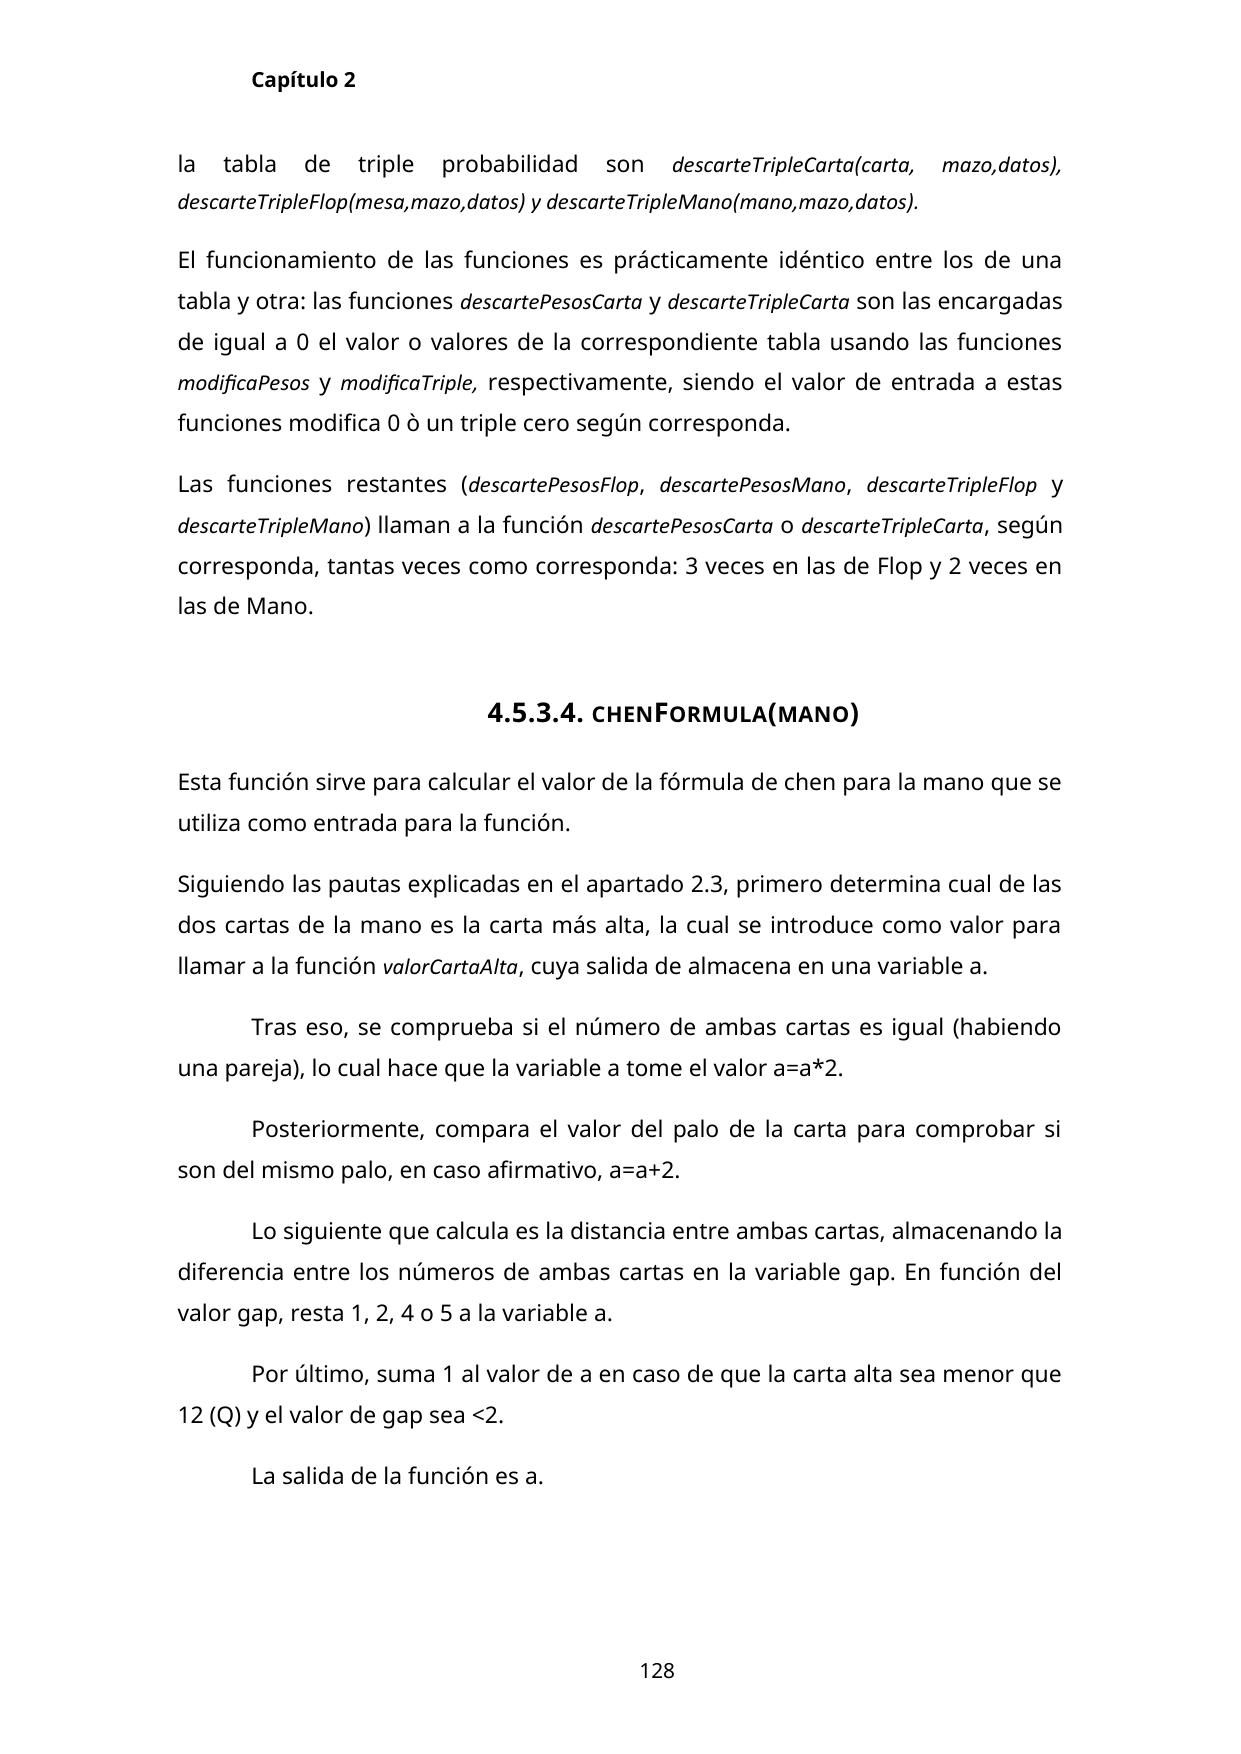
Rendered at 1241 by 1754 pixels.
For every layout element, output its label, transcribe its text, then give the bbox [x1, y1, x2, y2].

text Siguiendo las pautas explicadas en el apartado 2.3, primero determina cual de las dos cartas de la mano es la carta más alta, la cual se introduce como valor para llamar a la función valorCartaAlta, cuya salida de almacena en una variable a. [177, 868, 1063, 981]
text El funcionamiento de las funciones es prácticamente idéntico entre los de una tabla y otra: las funciones descartePesosCarta y descarteTripleCarta son las encargadas de igual a 0 el valor o valores de la correspondiente tabla usando las funciones modificaPesos y modificaTriple, respectivamente, siendo el valor de entrada a estas funciones modifica 0 ò un triple cero según corresponda. [177, 244, 1063, 438]
text Esta función sirve para calcular el valor de la fórmula de chen para la mano que se utiliza como entrada para la función. [177, 766, 1063, 838]
text Las funciones restantes (descartePesosFlop, descartePesosMano, descarteTripleFlop y descarteTripleMano) llaman a la función descartePesosCarta o descarteTripleCarta, según corresponda, tantas veces como corresponda: 3 veces en las de Flop y 2 veces en las de Mano. [177, 468, 1063, 621]
text Posteriormente, compara el valor del palo de la carta para comprobar si son del mismo palo, en caso afirmativo, a=a+2. [177, 1113, 1063, 1185]
text Por último, suma 1 al valor de a en caso de que la carta alta sea menor que 12 (Q) y el valor de gap sea <2. [177, 1358, 1063, 1430]
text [177, 148, 1063, 215]
text Lo siguiente que calcula es la distancia entre ambas cartas, almacenando la diferencia entre los números de ambas cartas en la variable gap. En función del valor gap, resta 1, 2, 4 o 5 a la variable a. [177, 1215, 1063, 1328]
text Tras eso, se comprueba si el número de ambas cartas es igual (habiendo una pareja), lo cual hace que la variable a tome el valor a=a*2. [177, 1011, 1063, 1083]
text La salida de la función es a. [177, 1460, 1063, 1491]
subtitle chenFormula(mano) [487, 693, 1063, 730]
